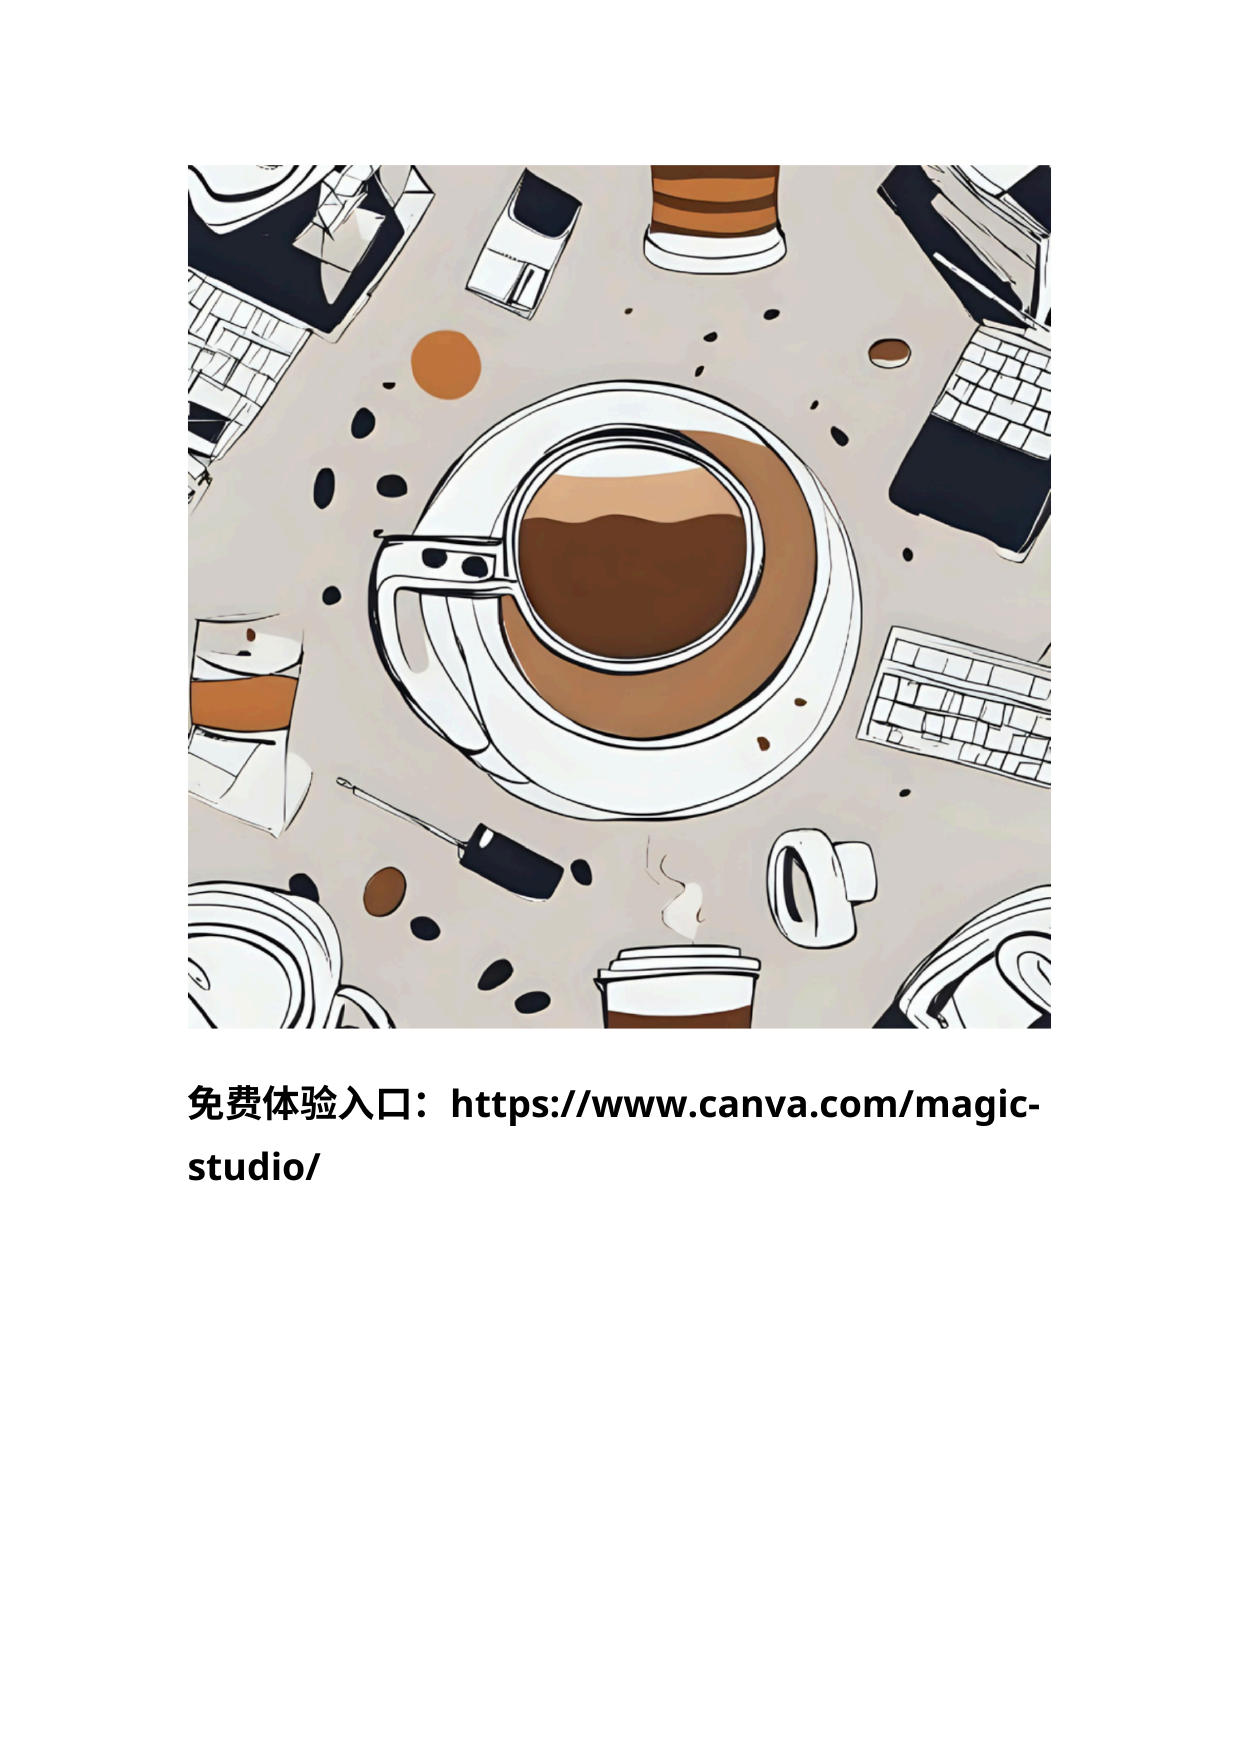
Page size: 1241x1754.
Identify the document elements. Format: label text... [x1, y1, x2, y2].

subtitle 免费体验入口：https://www.canva.com/magic-studio/ [187, 1069, 1053, 1199]
picture [187, 162, 1052, 1029]
